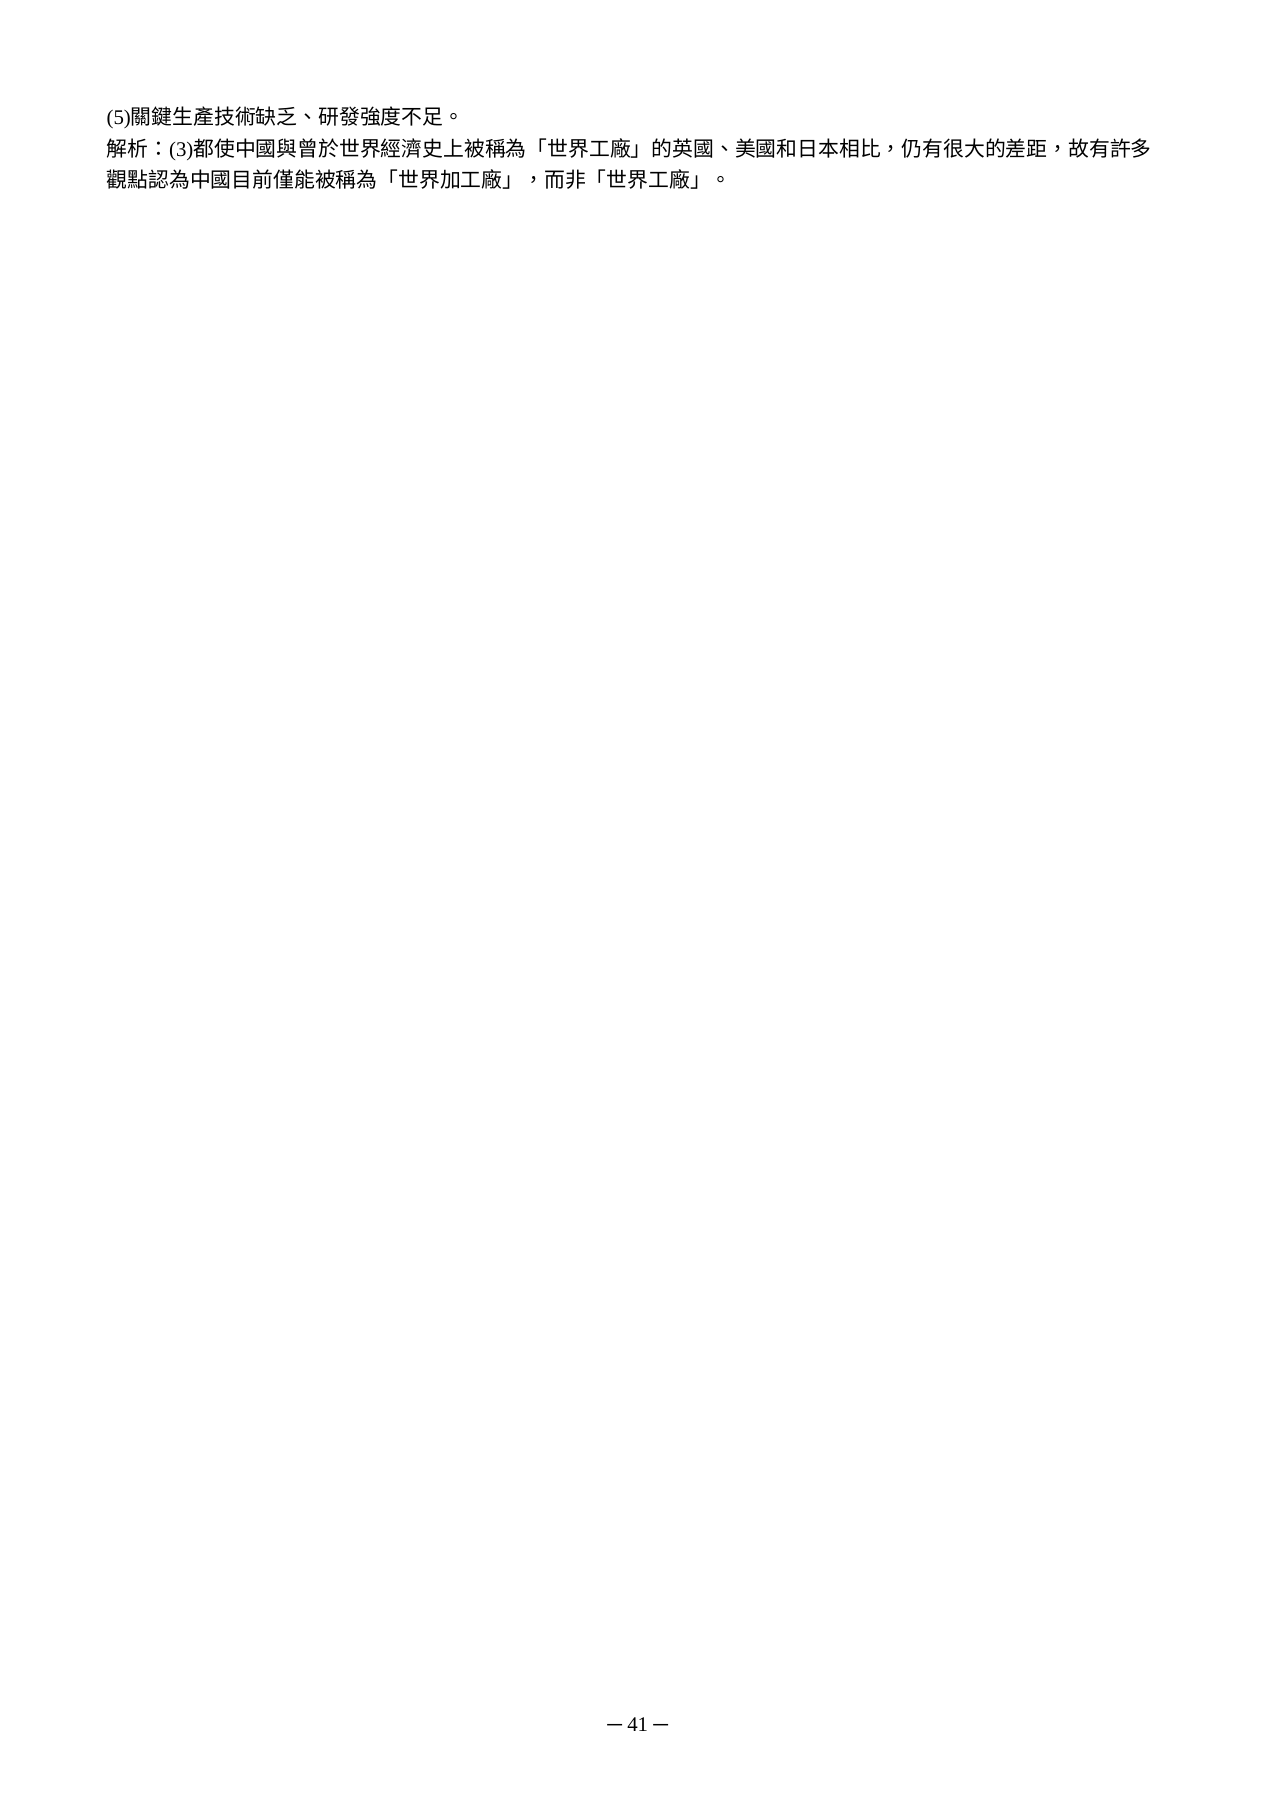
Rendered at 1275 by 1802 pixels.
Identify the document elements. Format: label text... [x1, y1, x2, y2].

text 解析：(3)都使中國與曾於世界經濟史上被稱為「世界工廠」的英國、美國和日本相比，仍有很大的差距，故有許多觀點認為中國目前僅能被稱為「世界加工廠」，而非「世界工廠」。 [106, 131, 1169, 194]
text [106, 100, 1169, 131]
